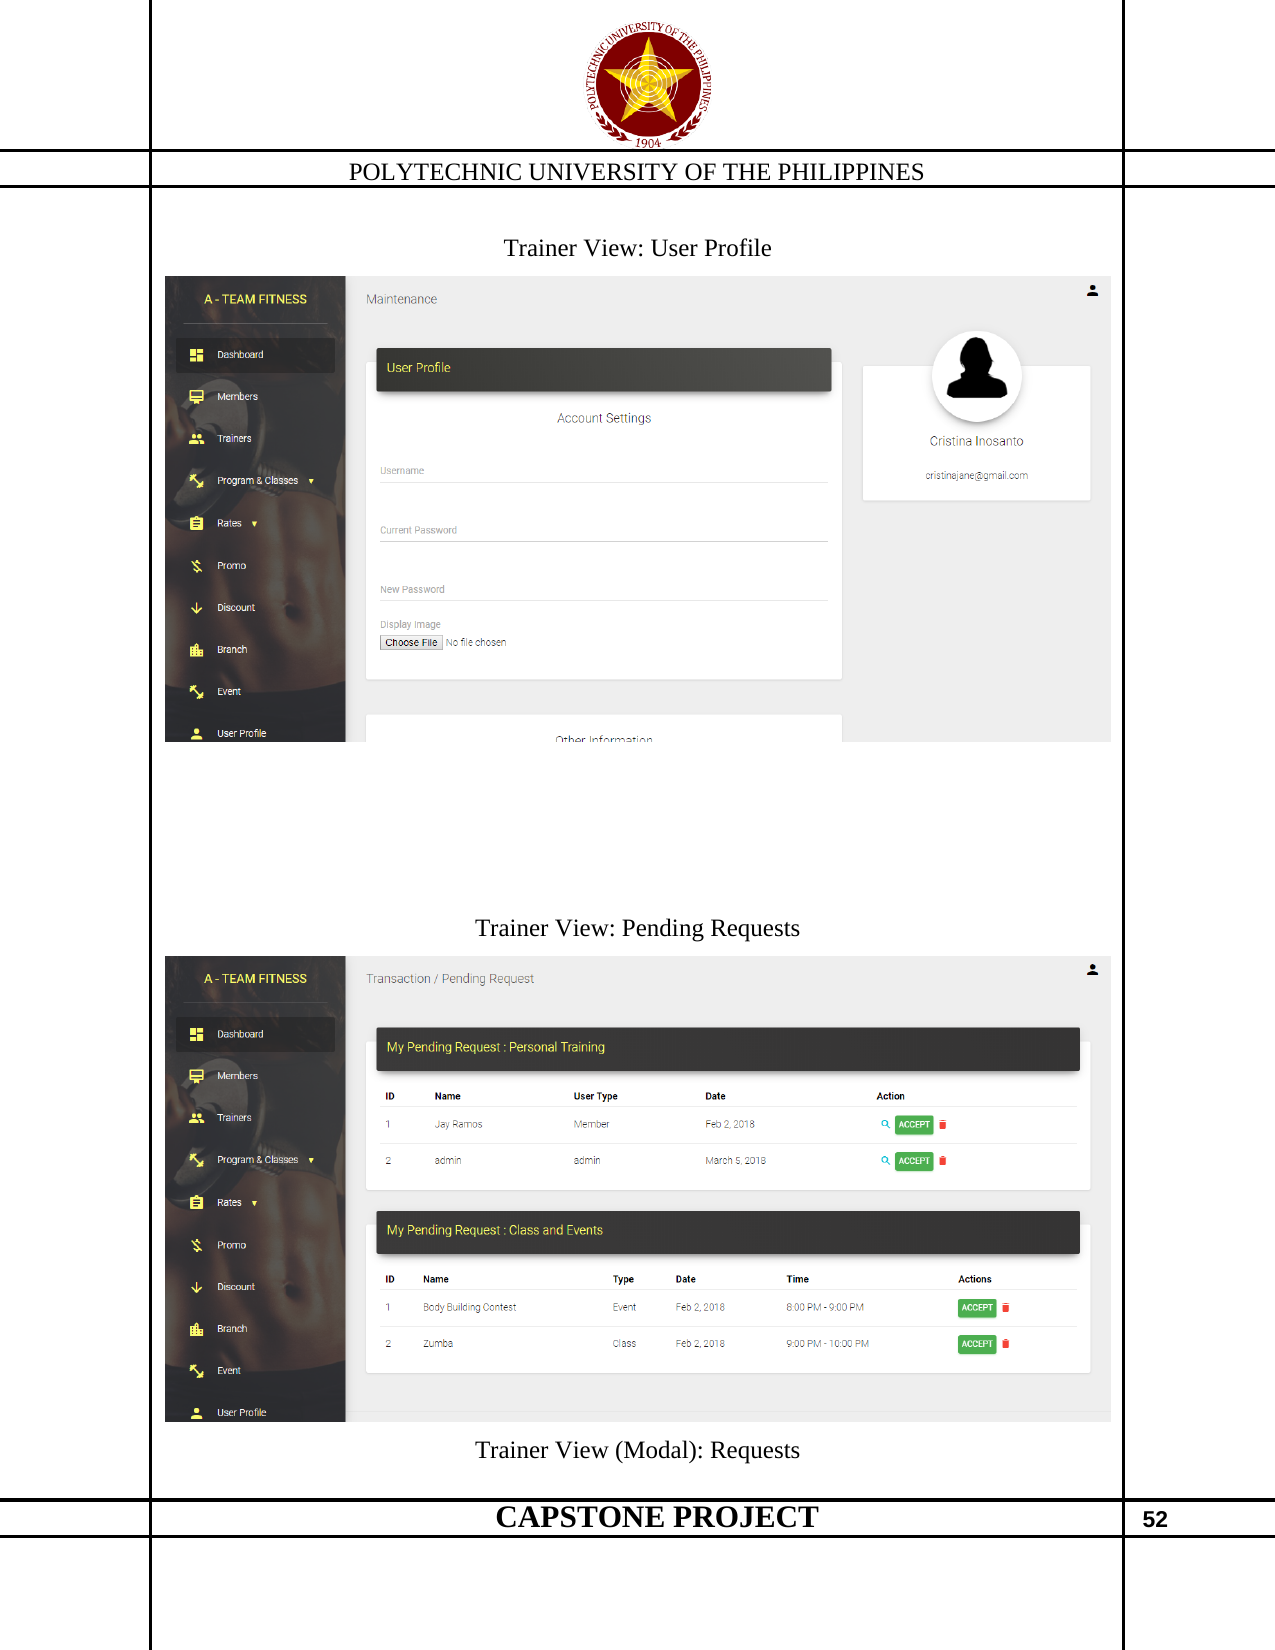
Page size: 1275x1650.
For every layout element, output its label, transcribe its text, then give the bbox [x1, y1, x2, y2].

picture [583, 20, 712, 149]
text Trainer View: User Profile [165, 233, 1110, 262]
picture [165, 276, 1111, 742]
text Trainer View: Pending Requests [165, 913, 1110, 942]
picture [165, 956, 1111, 1422]
text Trainer View (Modal): Requests [165, 1435, 1110, 1464]
